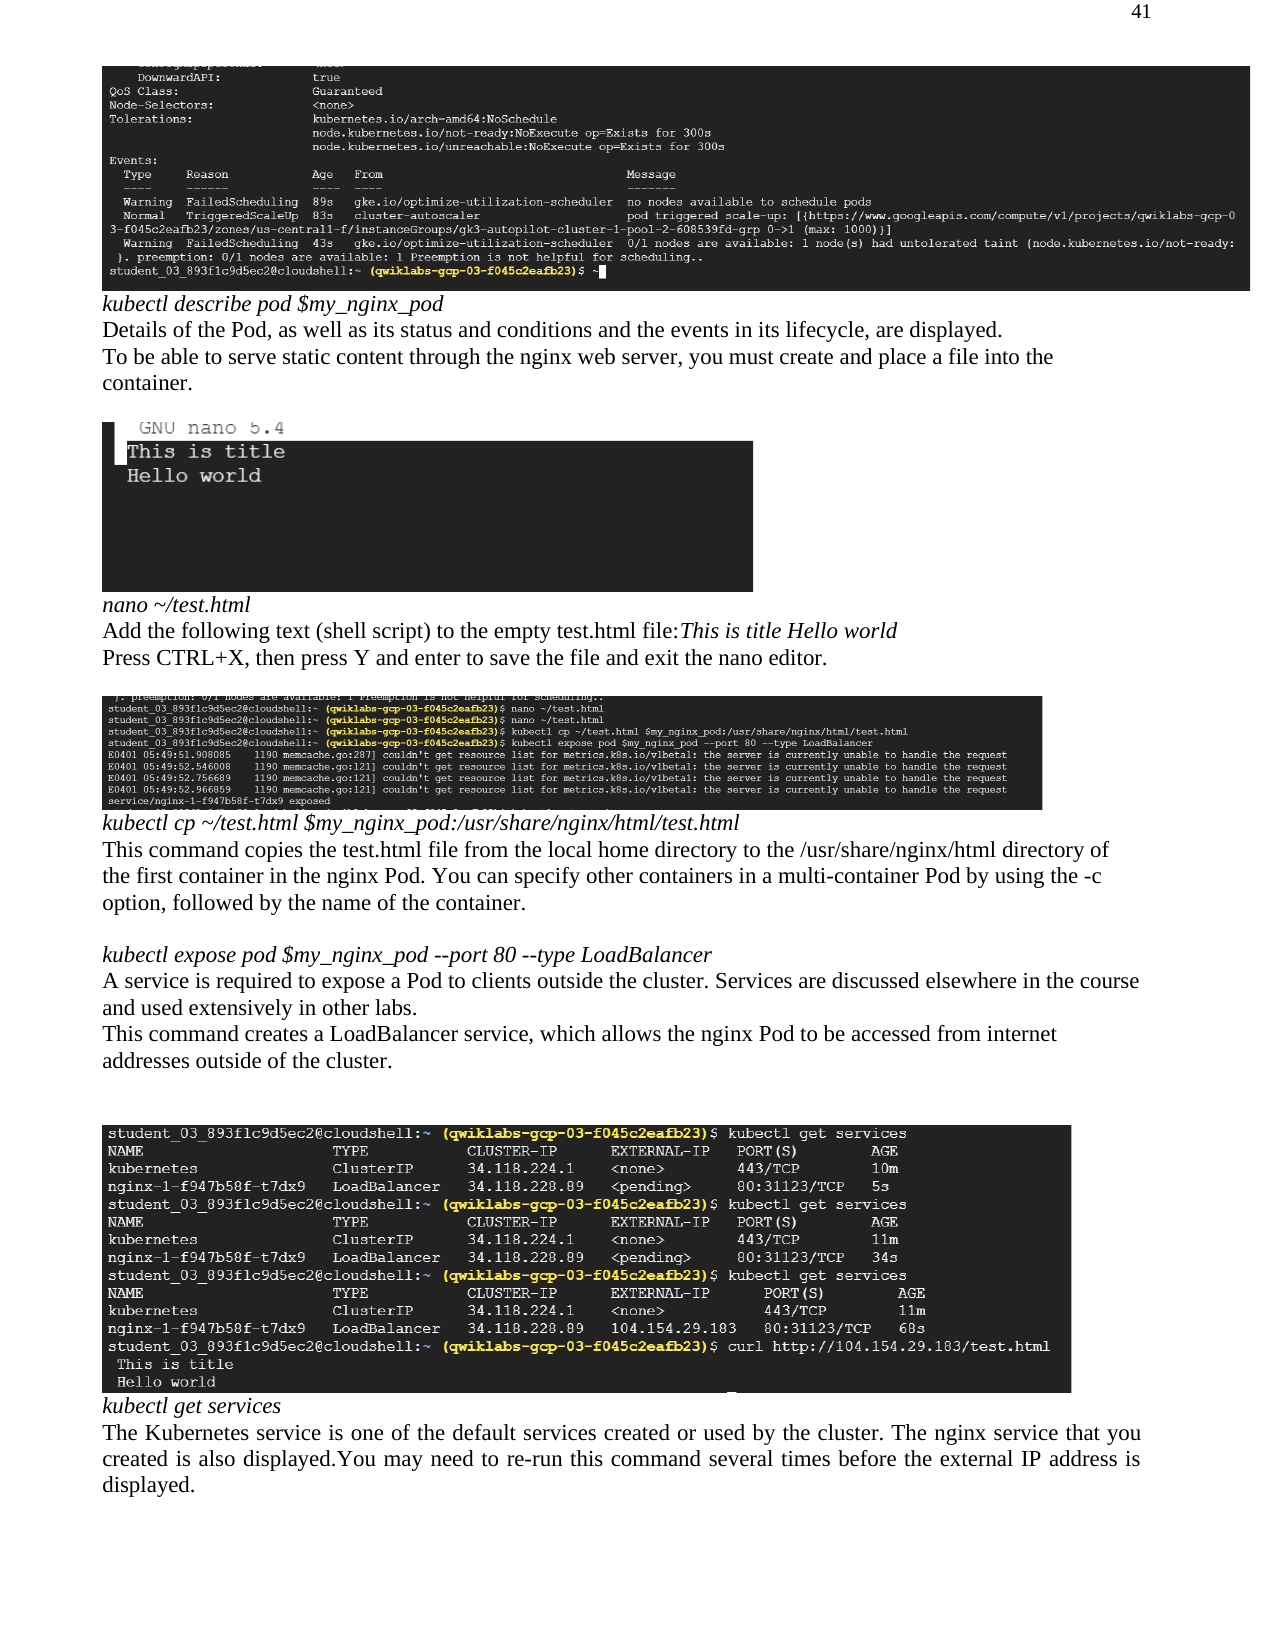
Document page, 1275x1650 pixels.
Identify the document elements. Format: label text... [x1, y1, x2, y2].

text nano ~/test.html [102, 591, 1144, 618]
text Details of the Pod, as well as its status and conditions and the events in its lifecycle, are displayed. [102, 317, 1144, 343]
picture [102, 66, 1251, 291]
picture [102, 422, 754, 592]
text This command creates a LoadBalancer service, which allows the nginx Pod to be accessed from internet addresses outside of the cluster. [102, 1020, 1144, 1073]
text kubectl expose pod $my_nginx_pod --port 80 --type LoadBalancer [102, 941, 1144, 968]
text Press CTRL+X, then press Y and enter to save the file and exit the nano editor. [102, 644, 1144, 670]
text Add the following text (shell script) to the empty test.html file:This is title Hello world [102, 618, 1144, 644]
text kubectl get services [102, 1392, 1144, 1419]
text This command copies the test.html file from the local home directory to the /usr/share/nginx/html directory of the first container in the nginx Pod. You can specify other containers in a multi-container Pod by using the -c option, followed by the name of the container. [102, 836, 1144, 915]
picture [102, 1125, 1072, 1393]
text To be able to serve static content through the nginx web server, you must create and place a file into the container. [102, 343, 1144, 396]
text kubectl describe pod $my_nginx_pod [102, 291, 1144, 317]
text kubectl cp ~/test.html $my_nginx_pod:/usr/share/nginx/html/test.html [102, 809, 1144, 836]
text A service is required to expose a Pod to clients outside the cluster. Services are discussed elsewhere in the course and used extensively in other labs. [102, 968, 1144, 1020]
picture [102, 696, 1043, 810]
text The Kubernetes service is one of the default services created or used by the cluster. The nginx service that you created is also displayed.You may need to re-run this command several times before the external IP address is displayed. [102, 1419, 1144, 1498]
